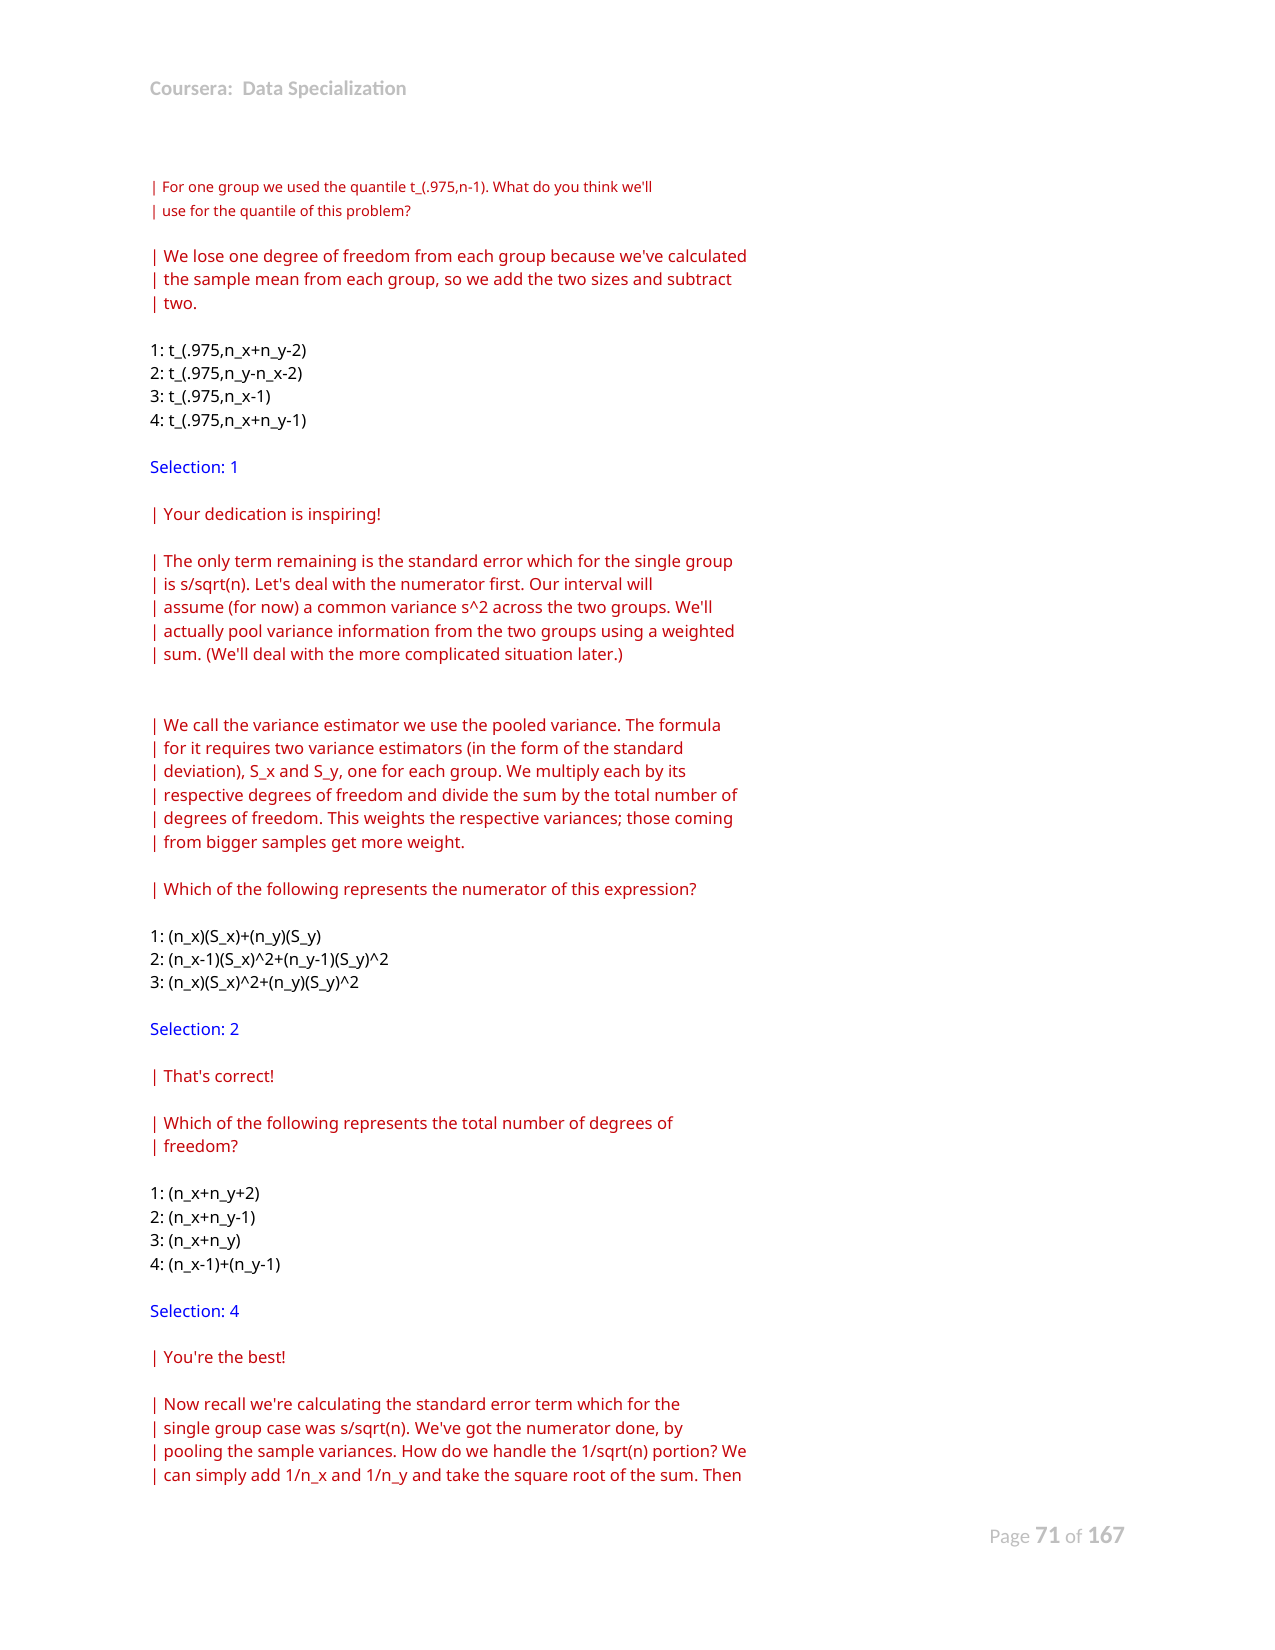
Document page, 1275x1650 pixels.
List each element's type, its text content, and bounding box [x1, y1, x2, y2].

text 3: (n_x)(S_x)^2+(n_y)(S_y)^2 [150, 970, 1125, 994]
text | can simply add 1/n_x and 1/n_y and take the square root of the sum. Then [150, 1462, 1125, 1486]
text 1: (n_x)(S_x)+(n_y)(S_y) [150, 923, 1125, 947]
text | respective degrees of freedom and divide the sum by the total number of [150, 783, 1125, 806]
text | freedom? [150, 1134, 1125, 1158]
text | the sample mean from each group, so we add the two sizes and subtract [150, 267, 1125, 291]
text 1: (n_x+n_y+2) [150, 1181, 1125, 1205]
text | from bigger samples get more weight. [150, 830, 1125, 853]
text | Which of the following represents the total number of degrees of [150, 1111, 1125, 1134]
text | is s/sqrt(n). Let's deal with the numerator first. Our interval will [150, 572, 1125, 595]
text 4: (n_x-1)+(n_y-1) [150, 1252, 1125, 1275]
text 2: (n_x-1)(S_x)^2+(n_y-1)(S_y)^2 [150, 947, 1125, 970]
text | We lose one degree of freedom from each group because we've calculated [150, 244, 1125, 267]
text | Which of the following represents the numerator of this expression? [150, 877, 1125, 900]
text | for it requires two variance estimators (in the form of the standard [150, 736, 1125, 759]
text | You're the best! [150, 1345, 1125, 1369]
text | That's correct! [150, 1064, 1125, 1087]
text Selection: 4 [150, 1298, 1125, 1322]
text 3: t_(.975,n_x-1) [150, 384, 1125, 408]
text 3: (n_x+n_y) [150, 1228, 1125, 1252]
text | deviation), S_x and S_y, one for each group. We multiply each by its [150, 759, 1125, 783]
text | For one group we used the quantile t_(.975,n-1). What do you think we'll [150, 173, 1125, 197]
text Selection: 1 [150, 455, 1125, 478]
text | pooling the sample variances. How do we handle the 1/sqrt(n) portion? We [150, 1439, 1125, 1462]
text 2: t_(.975,n_y-n_x-2) [150, 361, 1125, 384]
text | assume (for now) a common variance s^2 across the two groups. We'll [150, 595, 1125, 619]
text | sum. (We'll deal with the more complicated situation later.) [150, 642, 1125, 666]
text | single group case was s/sqrt(n). We've got the numerator done, by [150, 1416, 1125, 1439]
text | We call the variance estimator we use the pooled variance. The formula [150, 712, 1125, 736]
text 4: t_(.975,n_x+n_y-1) [150, 408, 1125, 431]
text | two. [150, 291, 1125, 314]
text Selection: 2 [150, 1017, 1125, 1041]
text | Now recall we're calculating the standard error term which for the [150, 1392, 1125, 1416]
text 2: (n_x+n_y-1) [150, 1205, 1125, 1228]
text | The only term remaining is the standard error which for the single group [150, 548, 1125, 572]
text | use for the quantile of this problem? [150, 197, 1125, 220]
text | degrees of freedom. This weights the respective variances; those coming [150, 806, 1125, 830]
text | Your dedication is inspiring! [150, 502, 1125, 525]
text 1: t_(.975,n_x+n_y-2) [150, 337, 1125, 361]
text | actually pool variance information from the two groups using a weighted [150, 619, 1125, 642]
